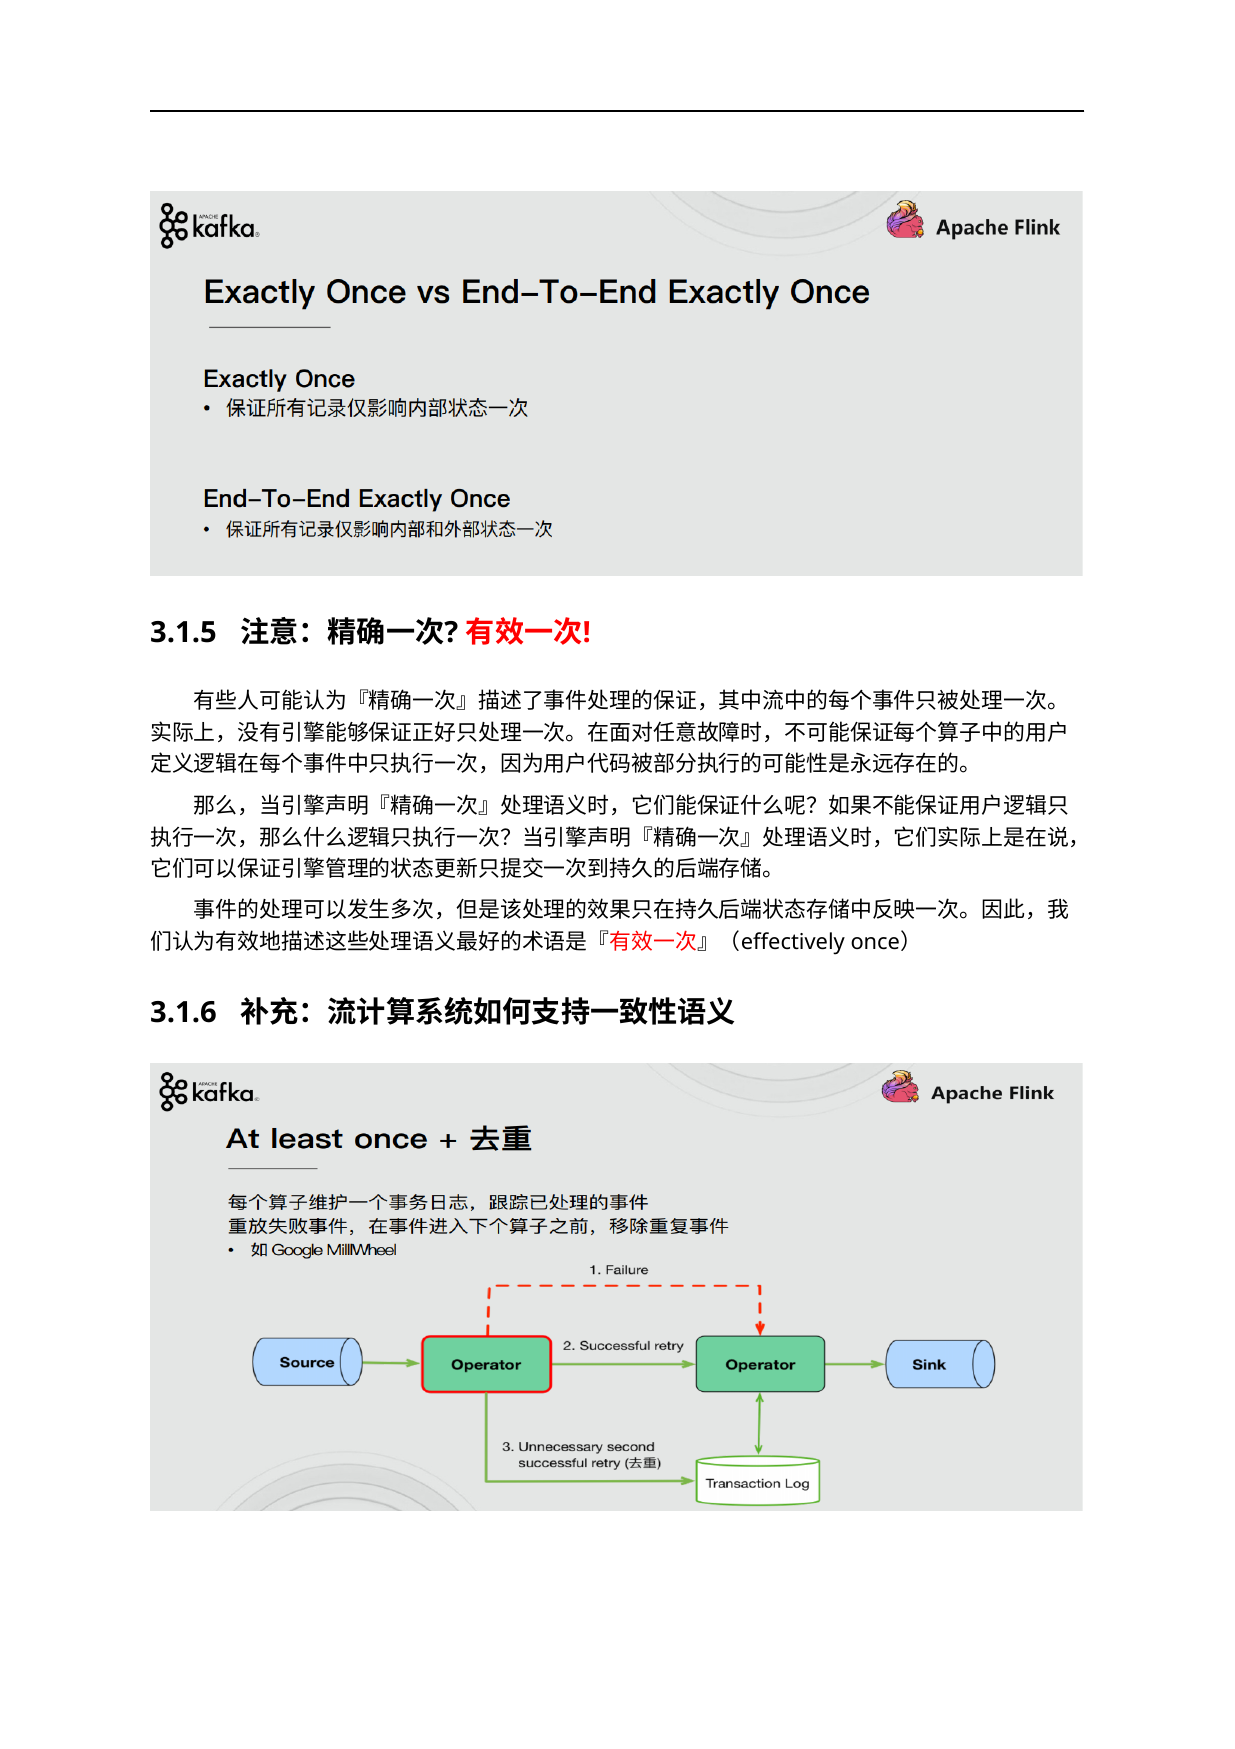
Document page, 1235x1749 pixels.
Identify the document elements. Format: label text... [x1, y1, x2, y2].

text 事件的处理可以发生多次，但是该处理的效果只在持久后端状态存储中反映一次。因此，我们认为有效地描述这些处理语义最好的术语是『有效一次』（effectively once） [150, 892, 1084, 956]
text 那么，当引擎声明『精确一次』处理语义时，它们能保证什么呢？如果不能保证用户逻辑只执行一次，那么什么逻辑只执行一次？当引擎声明『精确一次』处理语义时，它们实际上是在说，它们可以保证引擎管理的状态更新只提交一次到持久的后端存储。 [150, 788, 1084, 883]
picture [150, 1063, 1083, 1511]
subtitle 补充：流计算系统如何支持一致性语义 [150, 988, 1084, 1031]
text 有些人可能认为『精确一次』描述了事件处理的保证，其中流中的每个事件只被处理一次。实际上，没有引擎能够保证正好只处理一次。在面对任意故障时，不可能保证每个算子中的用户定义逻辑在每个事件中只执行一次，因为用户代码被部分执行的可能性是永远存在的。 [150, 683, 1084, 778]
subtitle 注意：精确一次? 有效一次! [150, 608, 1084, 651]
picture [150, 191, 1083, 576]
